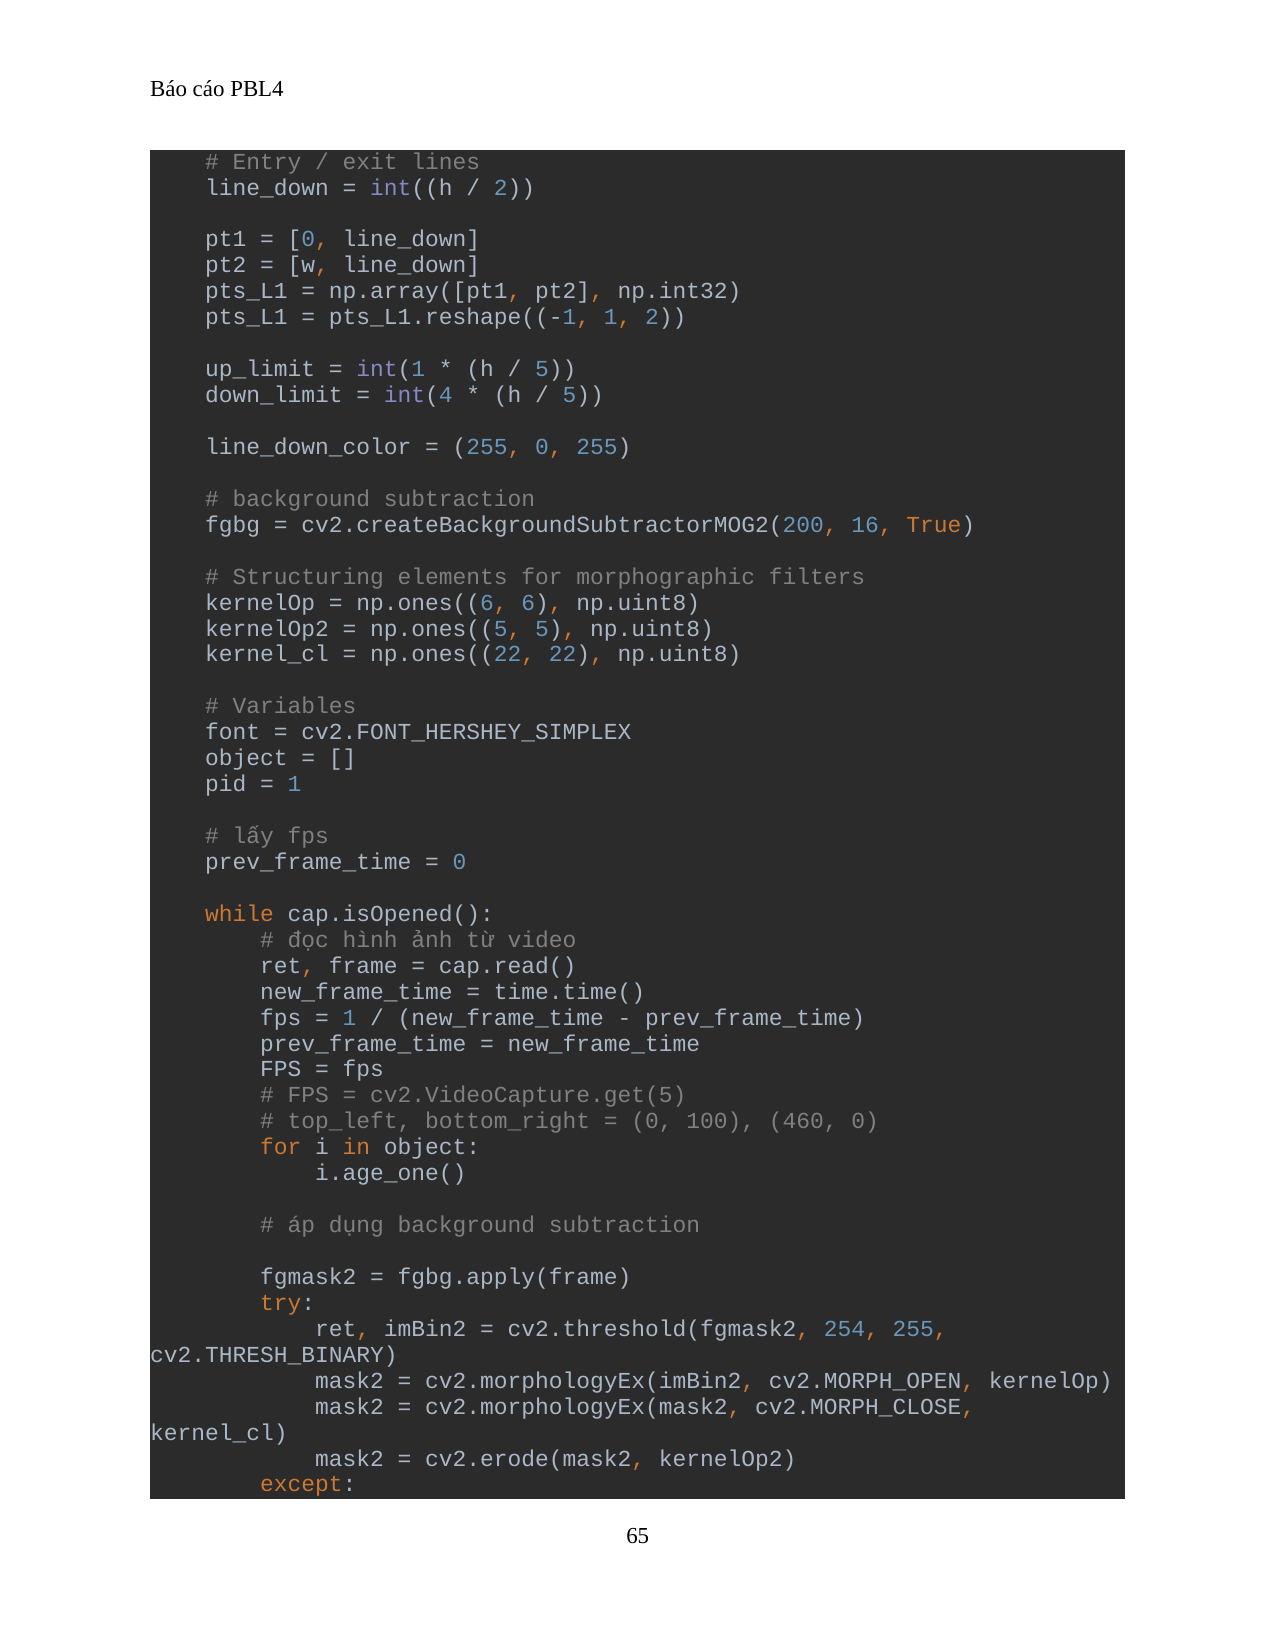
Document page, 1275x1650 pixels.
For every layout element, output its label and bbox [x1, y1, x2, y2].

text [150, 150, 1125, 1499]
